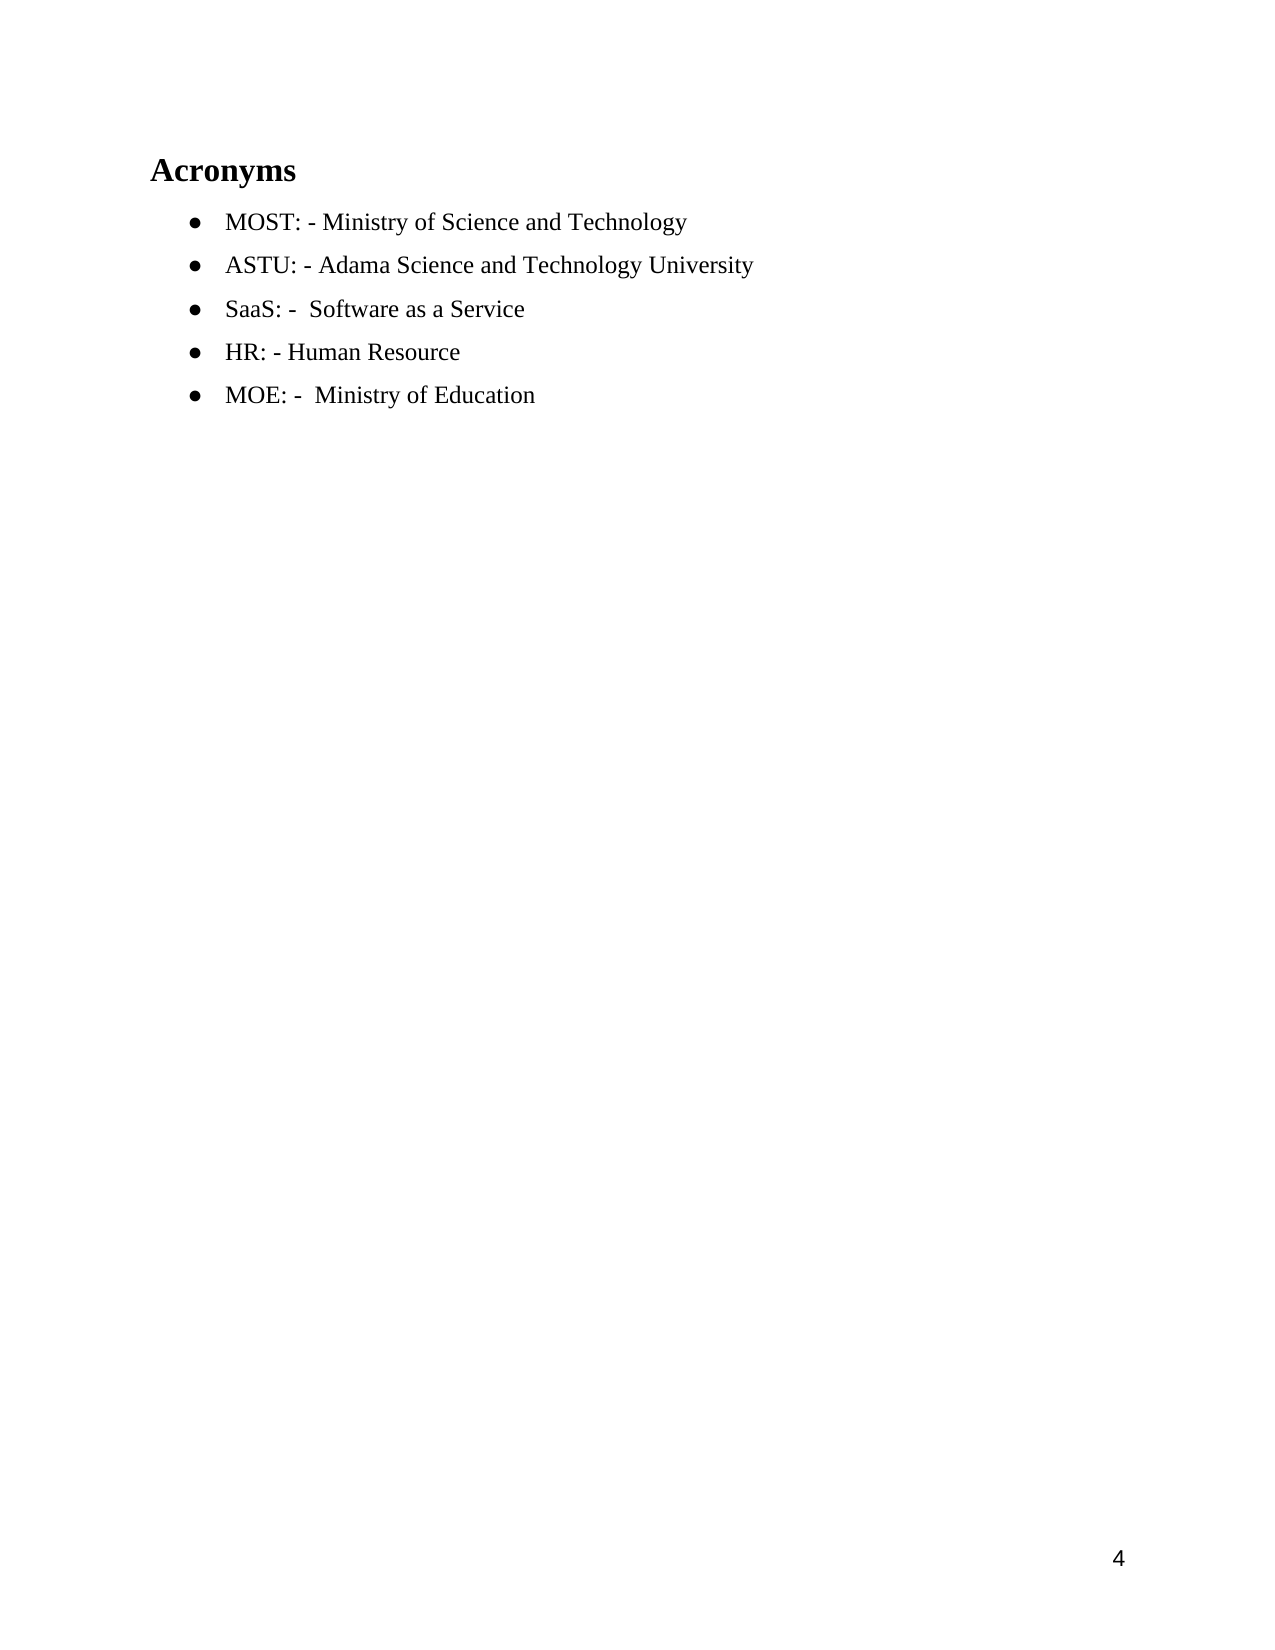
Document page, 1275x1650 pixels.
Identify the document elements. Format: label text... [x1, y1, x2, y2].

list ASTU: - Adama Science and Technology University [187, 251, 1125, 279]
subtitle Acronyms [150, 150, 1125, 188]
list MOST: - Ministry of Science and Technology [187, 207, 1125, 236]
list HR: - Human Resource [187, 337, 1125, 366]
list SaaS: - Software as a Service [187, 294, 1125, 322]
list MOE: - Ministry of Education [187, 380, 1125, 409]
